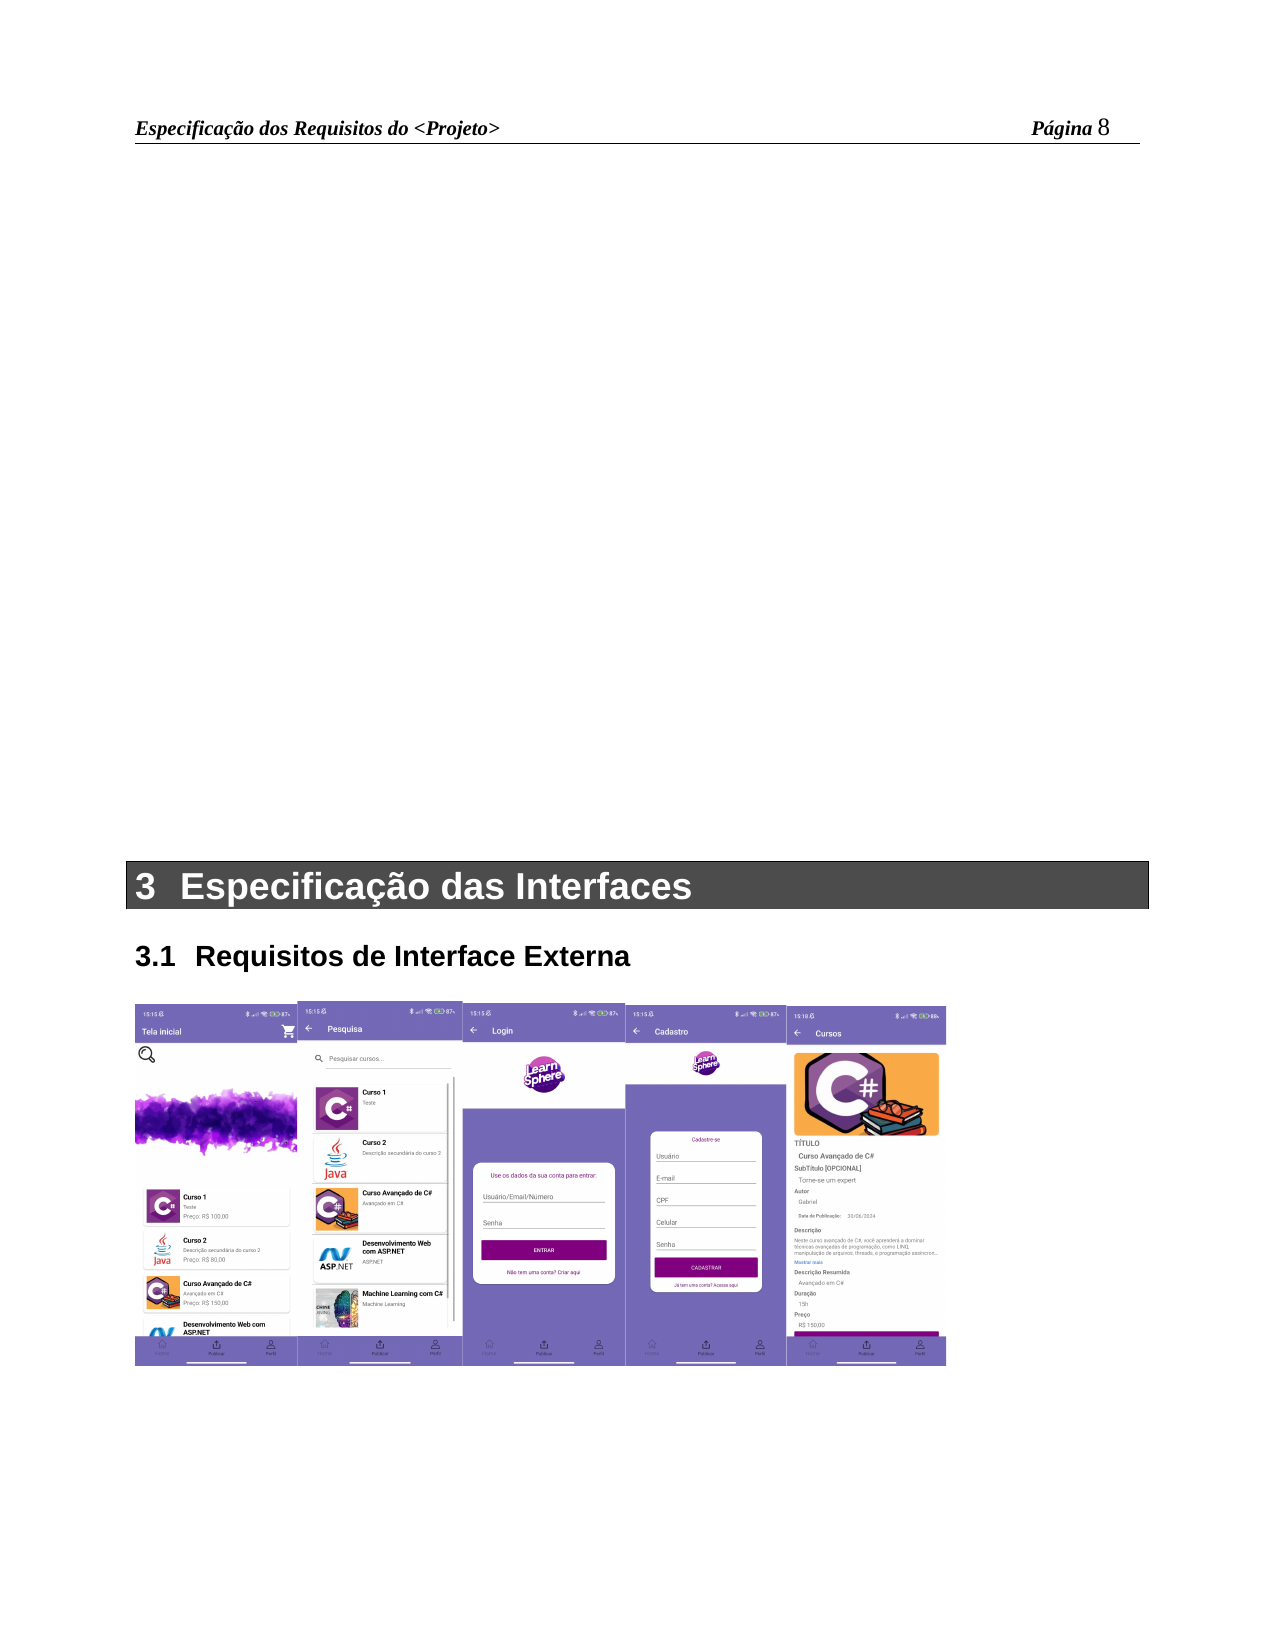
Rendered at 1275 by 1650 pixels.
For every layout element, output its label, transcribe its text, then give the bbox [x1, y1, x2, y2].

list Requisitos de Interface Externa [135, 939, 1140, 972]
list Especificação das Interfaces [127, 862, 1148, 909]
picture [135, 1001, 947, 1366]
